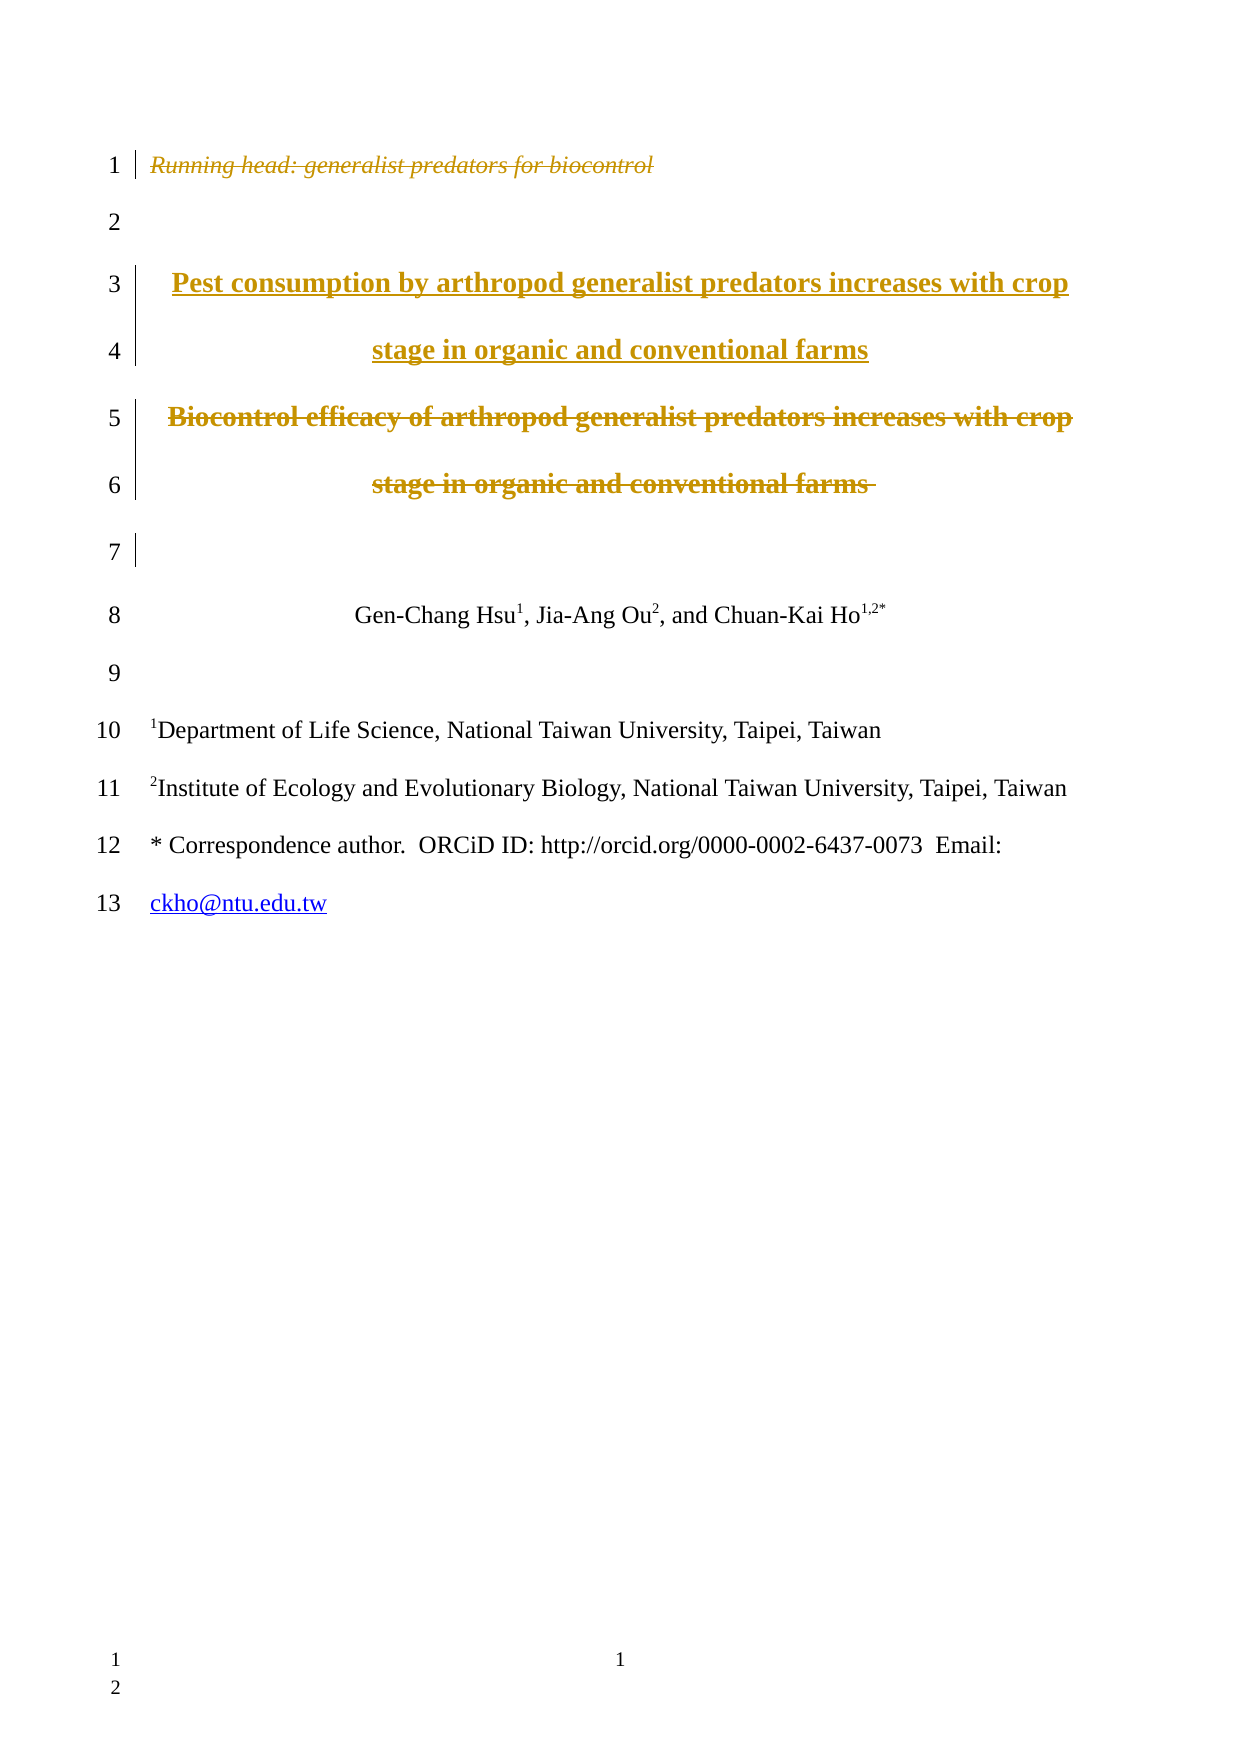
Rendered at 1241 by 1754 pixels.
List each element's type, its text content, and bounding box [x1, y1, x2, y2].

text 2Institute of Ecology and Evolutionary Biology, National Taiwan University, Taipei, Taiwan [150, 773, 1090, 802]
text 1Department of Life Science, National Taiwan University, Taipei, Taiwan [150, 715, 1090, 744]
text Gen-Chang Hsu1, Jia-Ang Ou2, and Chuan-Kai Ho1,2* [150, 600, 1090, 629]
text * Correspondence author. ORCiD ID: http://orcid.org/0000-0002-6437-0073 Email: ckho@ntu.edu.tw [150, 830, 1090, 917]
